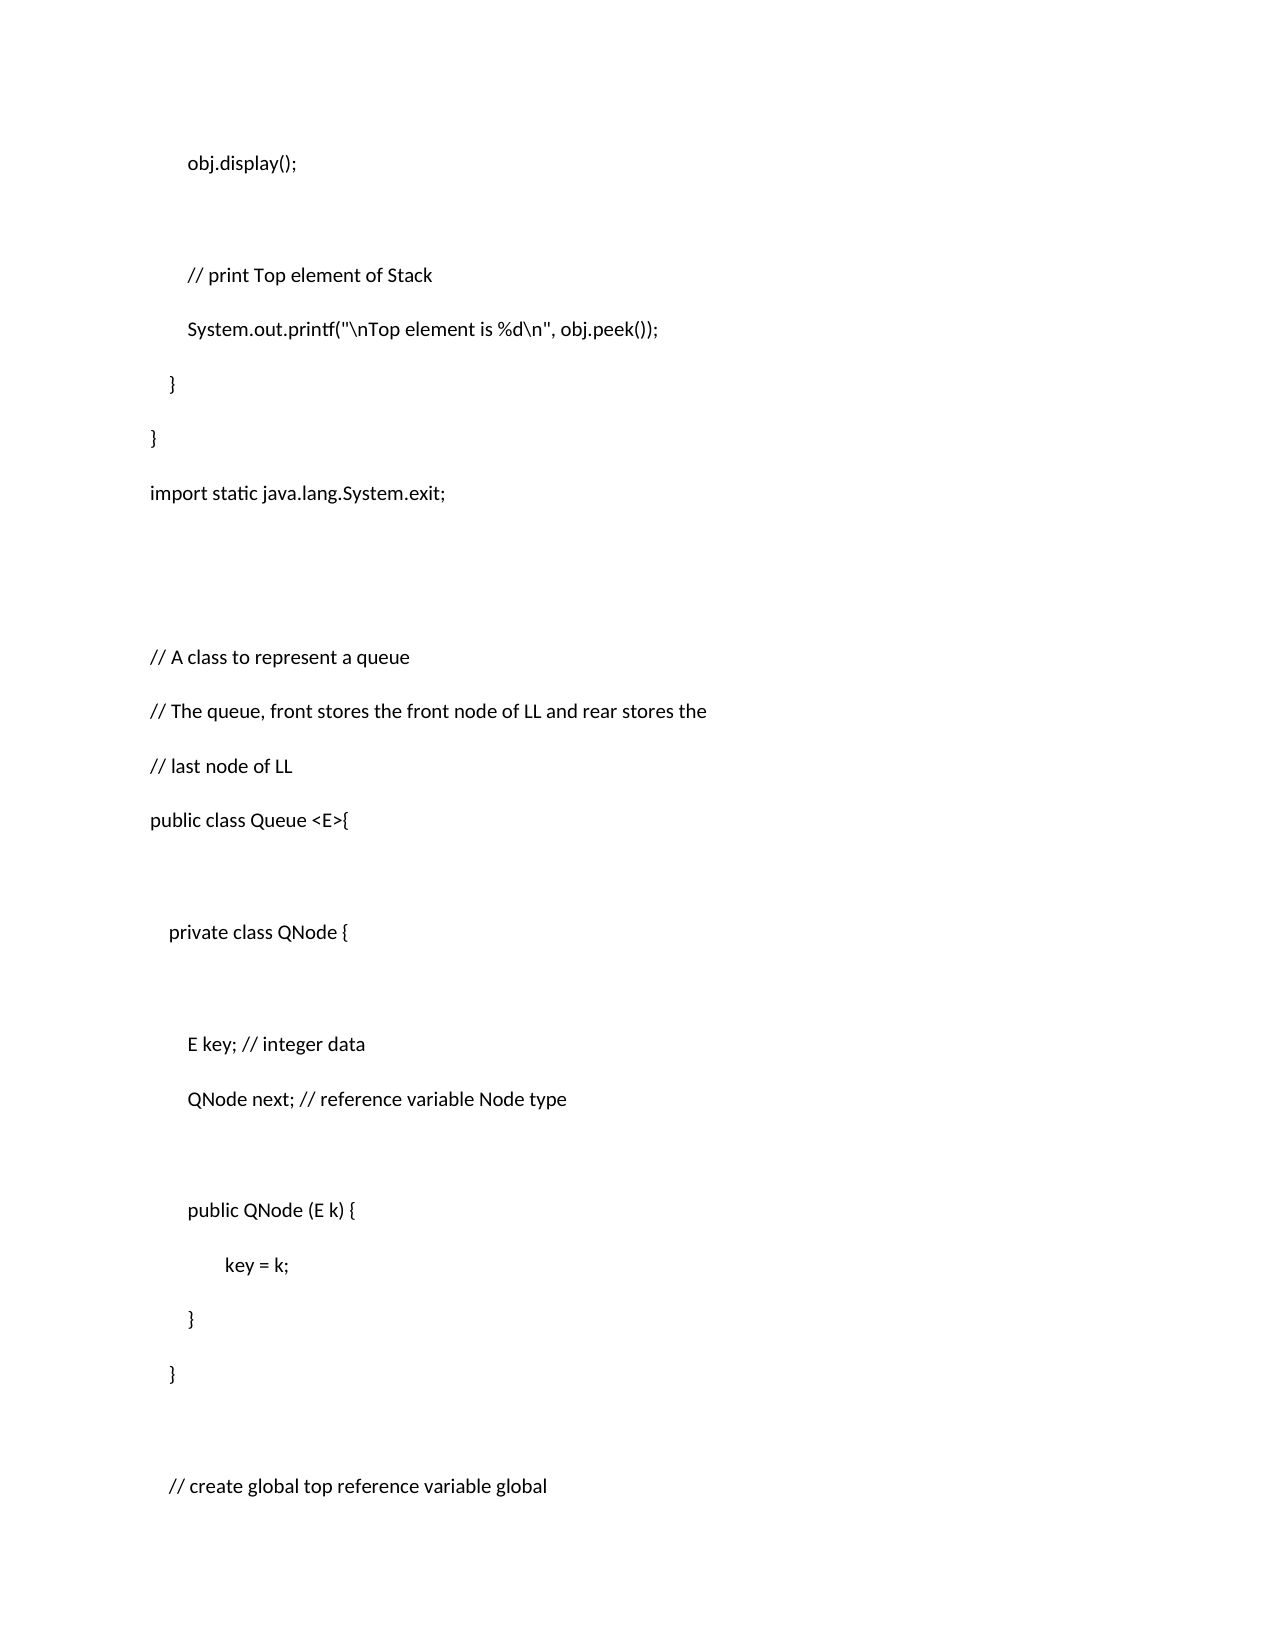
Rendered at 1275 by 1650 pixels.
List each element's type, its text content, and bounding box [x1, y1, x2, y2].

text // A class to represent a queue [150, 644, 1125, 669]
text // The queue, front stores the front node of LL and rear stores the [150, 698, 1125, 724]
text import static java.lang.System.exit; [150, 480, 1125, 506]
text } [150, 1307, 1125, 1332]
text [150, 316, 1125, 342]
text obj.display(); [150, 150, 1125, 175]
text } [150, 426, 1125, 451]
text } [150, 371, 1125, 396]
text E key; // integer data [150, 1031, 1125, 1057]
text // create global top reference variable global [150, 1473, 1125, 1498]
text } [150, 1361, 1125, 1387]
text // last node of LL [150, 753, 1125, 778]
text public class Queue <E>{ [150, 808, 1125, 833]
text // print Top element of Stack [150, 262, 1125, 287]
text public QNode (E k) { [150, 1197, 1125, 1223]
text private class QNode { [150, 919, 1125, 945]
text key = k; [150, 1252, 1125, 1277]
text QNode next; // reference variable Node type [150, 1086, 1125, 1111]
